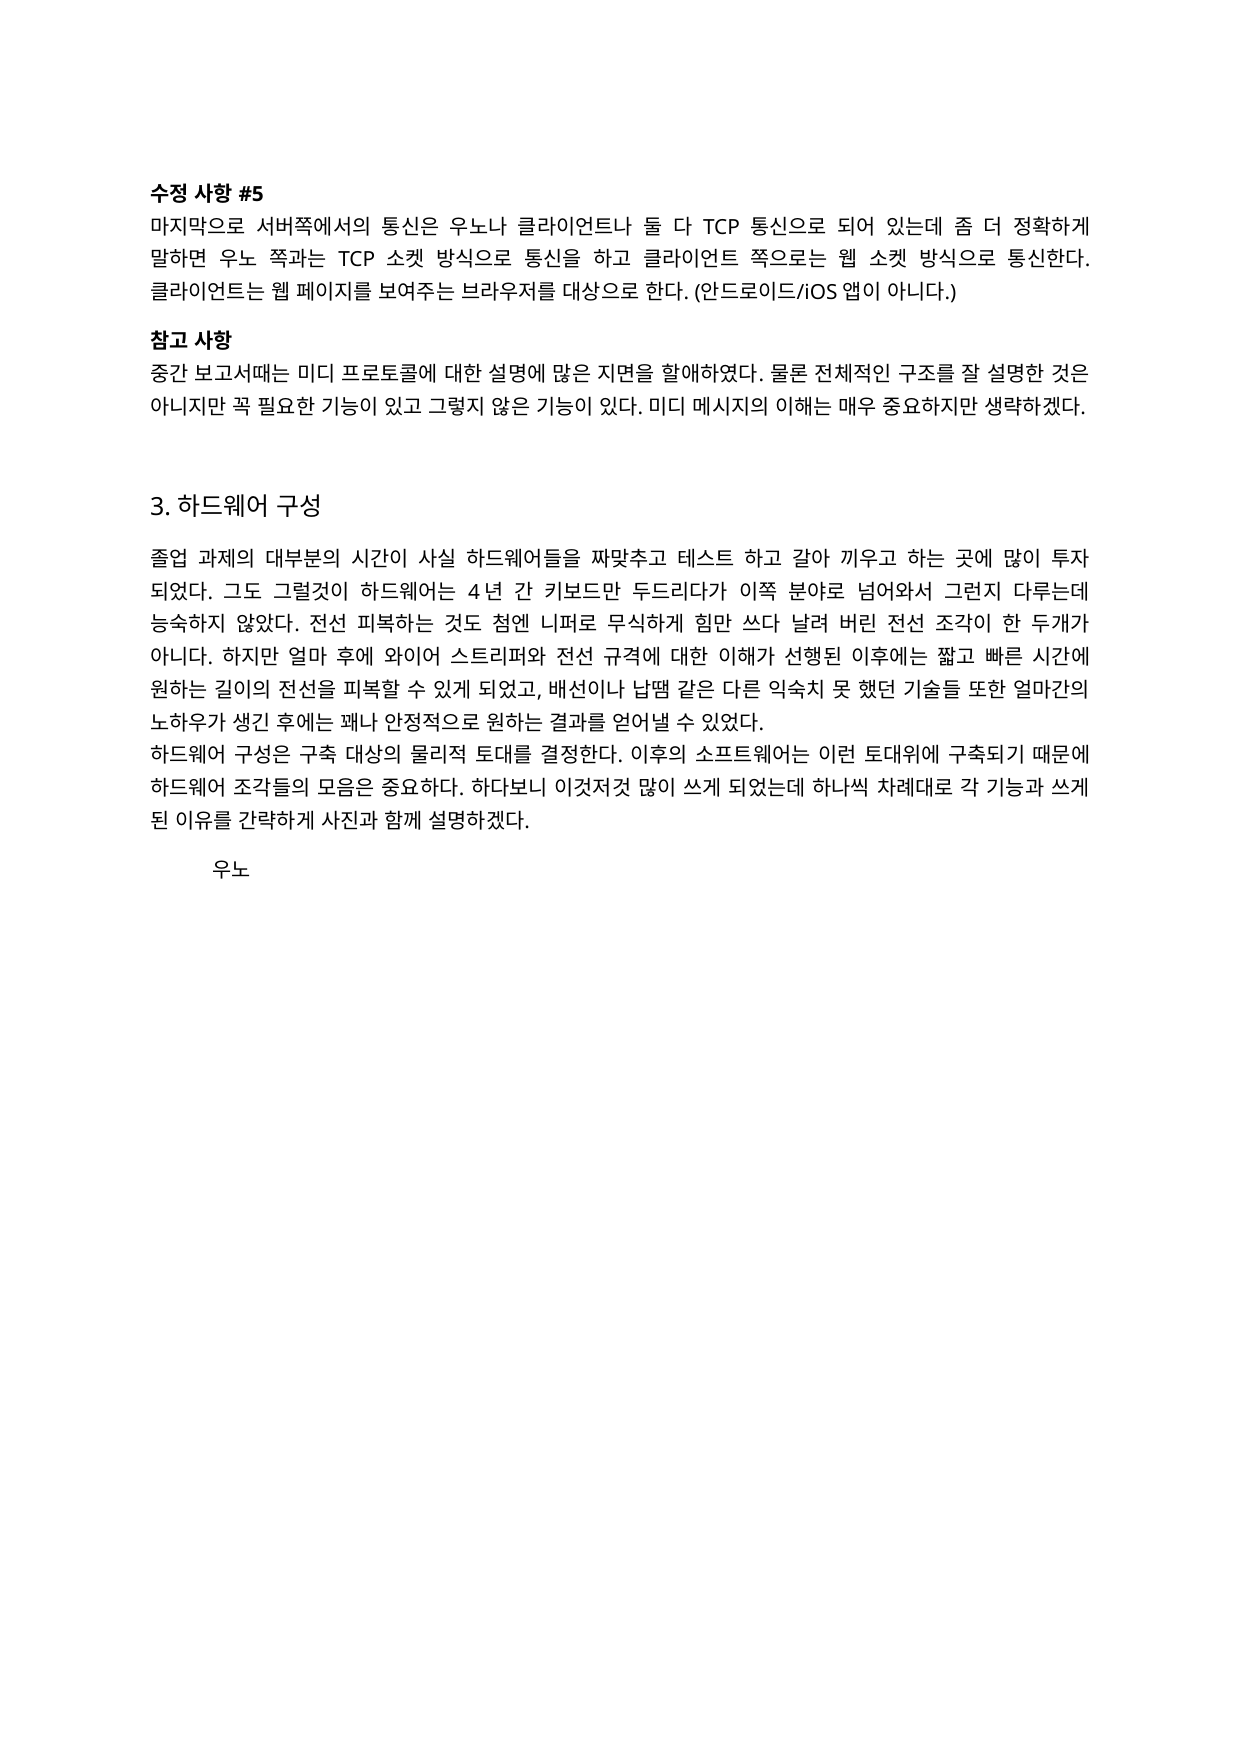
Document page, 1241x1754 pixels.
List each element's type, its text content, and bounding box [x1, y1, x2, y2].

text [150, 177, 1090, 306]
text 졸업 과제의 대부분의 시간이 사실 하드웨어들을 짜맞추고 테스트 하고 갈아 끼우고 하는 곳에 많이 투자 되었다. 그도 그럴것이 하드웨어는 4년 간 키보드만 두드리다가 이쪽 분야로 넘어와서 그런지 다루는데 능숙하지 않았다. 전선 피복하는 것도 첨엔 니퍼로 무식하게 힘만 쓰다 날려 버린 전선 조각이 한 두개가 아니다. 하지만 얼마 후에 와이어 스트리퍼와 전선 규격에 대한 이해가 선행된 이후에는 짧고 빠른 시간에 원하는 길이의 전선을 피복할 수 있게 되었고, 배선이나 납땜 같은 다른 익숙치 못 했던 기술들 또한 얼마간의 노하우가 생긴 후에는 꽤나 안정적으로 원하는 결과를 얻어낼 수 있었다. 하드웨어 구성은 구축 대상의 물리적 토대를 결정한다. 이후의 소프트웨어는 이런 토대위에 구축되기 때문에 하드웨어 조각들의 모음은 중요하다. 하다보니 이것저것 많이 쓰게 되었는데 하나씩 차례대로 각 기능과 쓰게 된 이유를 간략하게 사진과 함께 설명하겠다. [150, 542, 1090, 834]
subtitle 3. 하드웨어 구성 [150, 487, 1090, 523]
text 참고 사항 중간 보고서때는 미디 프로토콜에 대한 설명에 많은 지면을 할애하였다. 물론 전체적인 구조를 잘 설명한 것은 아니지만 꼭 필요한 기능이 있고 그렇지 않은 기능이 있다. 미디 메시지의 이해는 매우 중요하지만 생략하겠다. [150, 325, 1090, 420]
subtitle 우노 [212, 853, 1090, 883]
